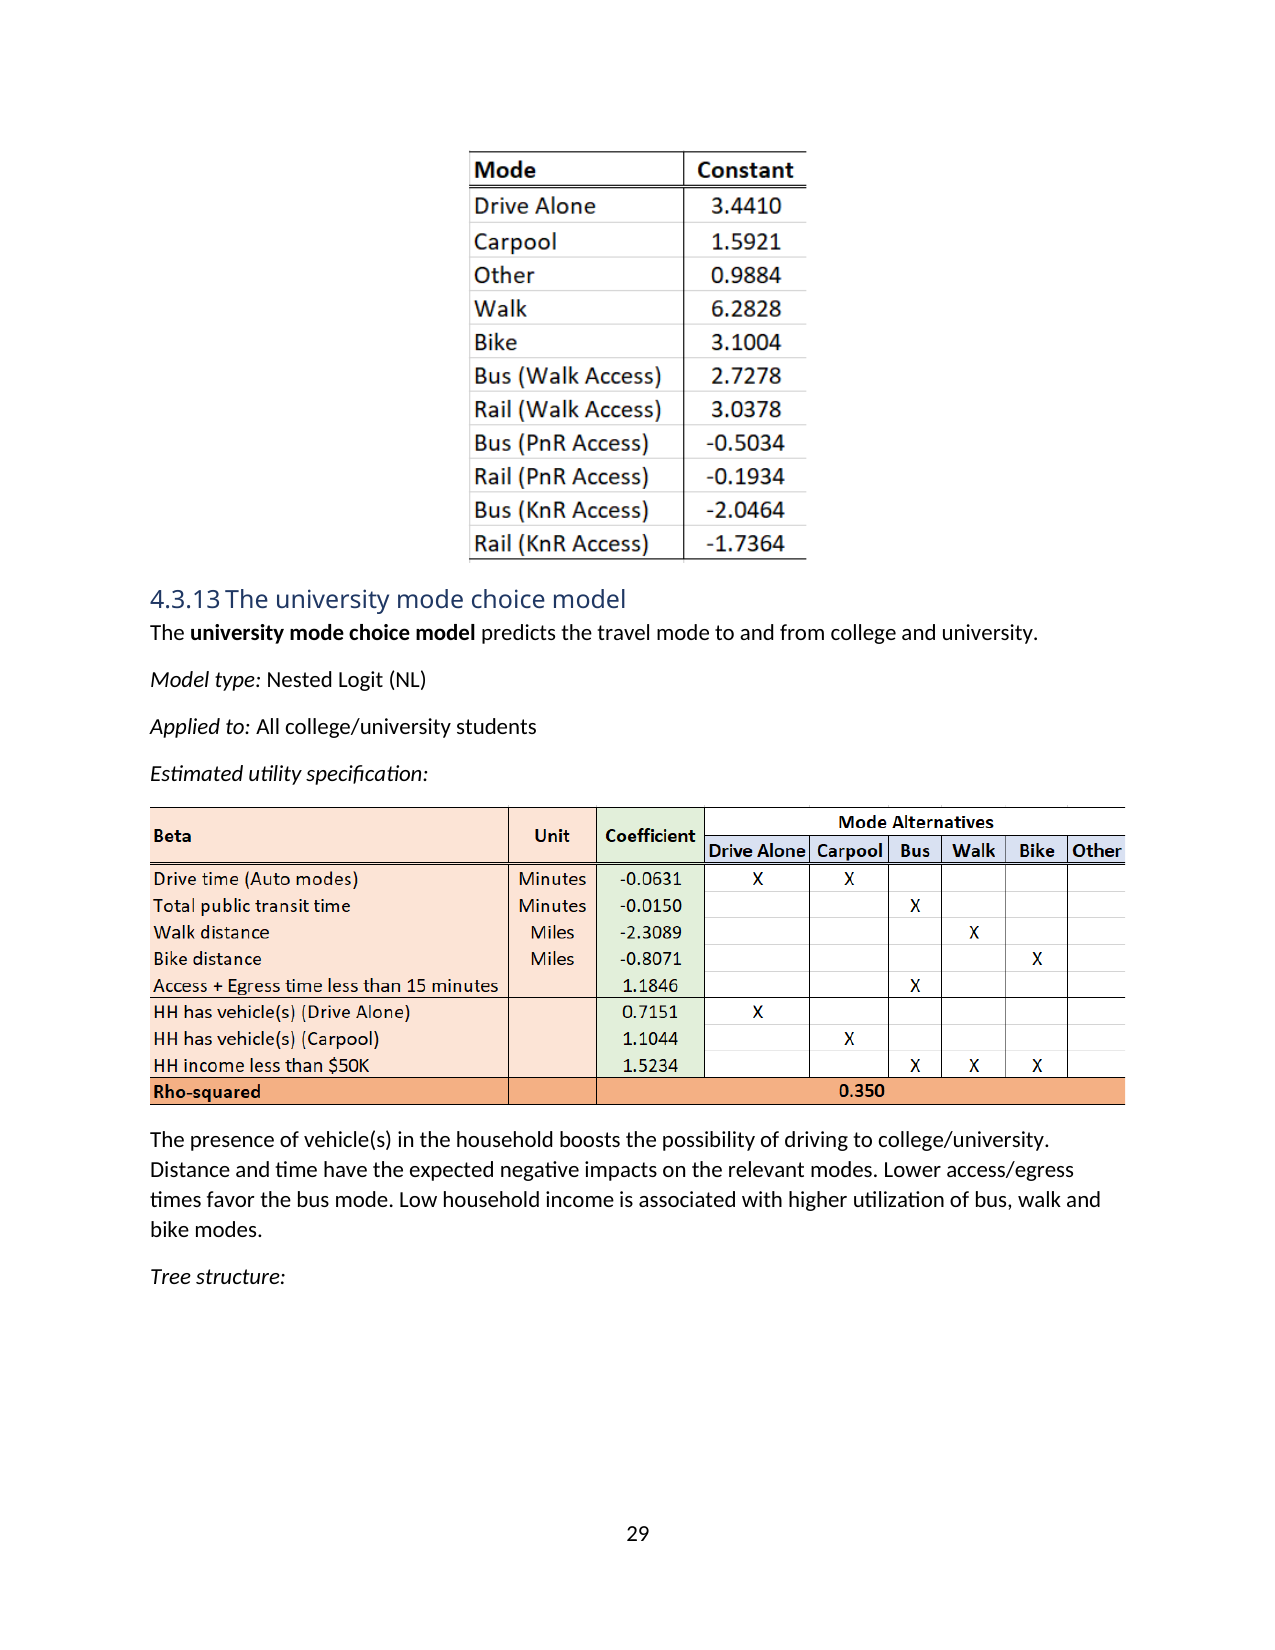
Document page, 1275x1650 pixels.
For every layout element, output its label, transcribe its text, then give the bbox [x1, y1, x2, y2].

text Applied to: All college/university students [150, 712, 1125, 740]
subtitle The university mode choice model [150, 581, 1125, 615]
picture [150, 805, 1125, 1106]
text The presence of vehicle(s) in the household boosts the possibility of driving to college/university. Distance and time have the expected negative impacts on the relevant modes. Lower access/egress times favor the bus mode. Low household income is associated with higher utilization of bus, walk and bike modes. [150, 1125, 1125, 1243]
text Model type: Nested Logit (NL) [150, 665, 1125, 693]
picture [468, 150, 807, 563]
text Estimated utility specification: [150, 759, 1125, 787]
text The university mode choice model predicts the travel mode to and from college and university. [150, 618, 1125, 646]
text Tree structure: [150, 1262, 1125, 1290]
